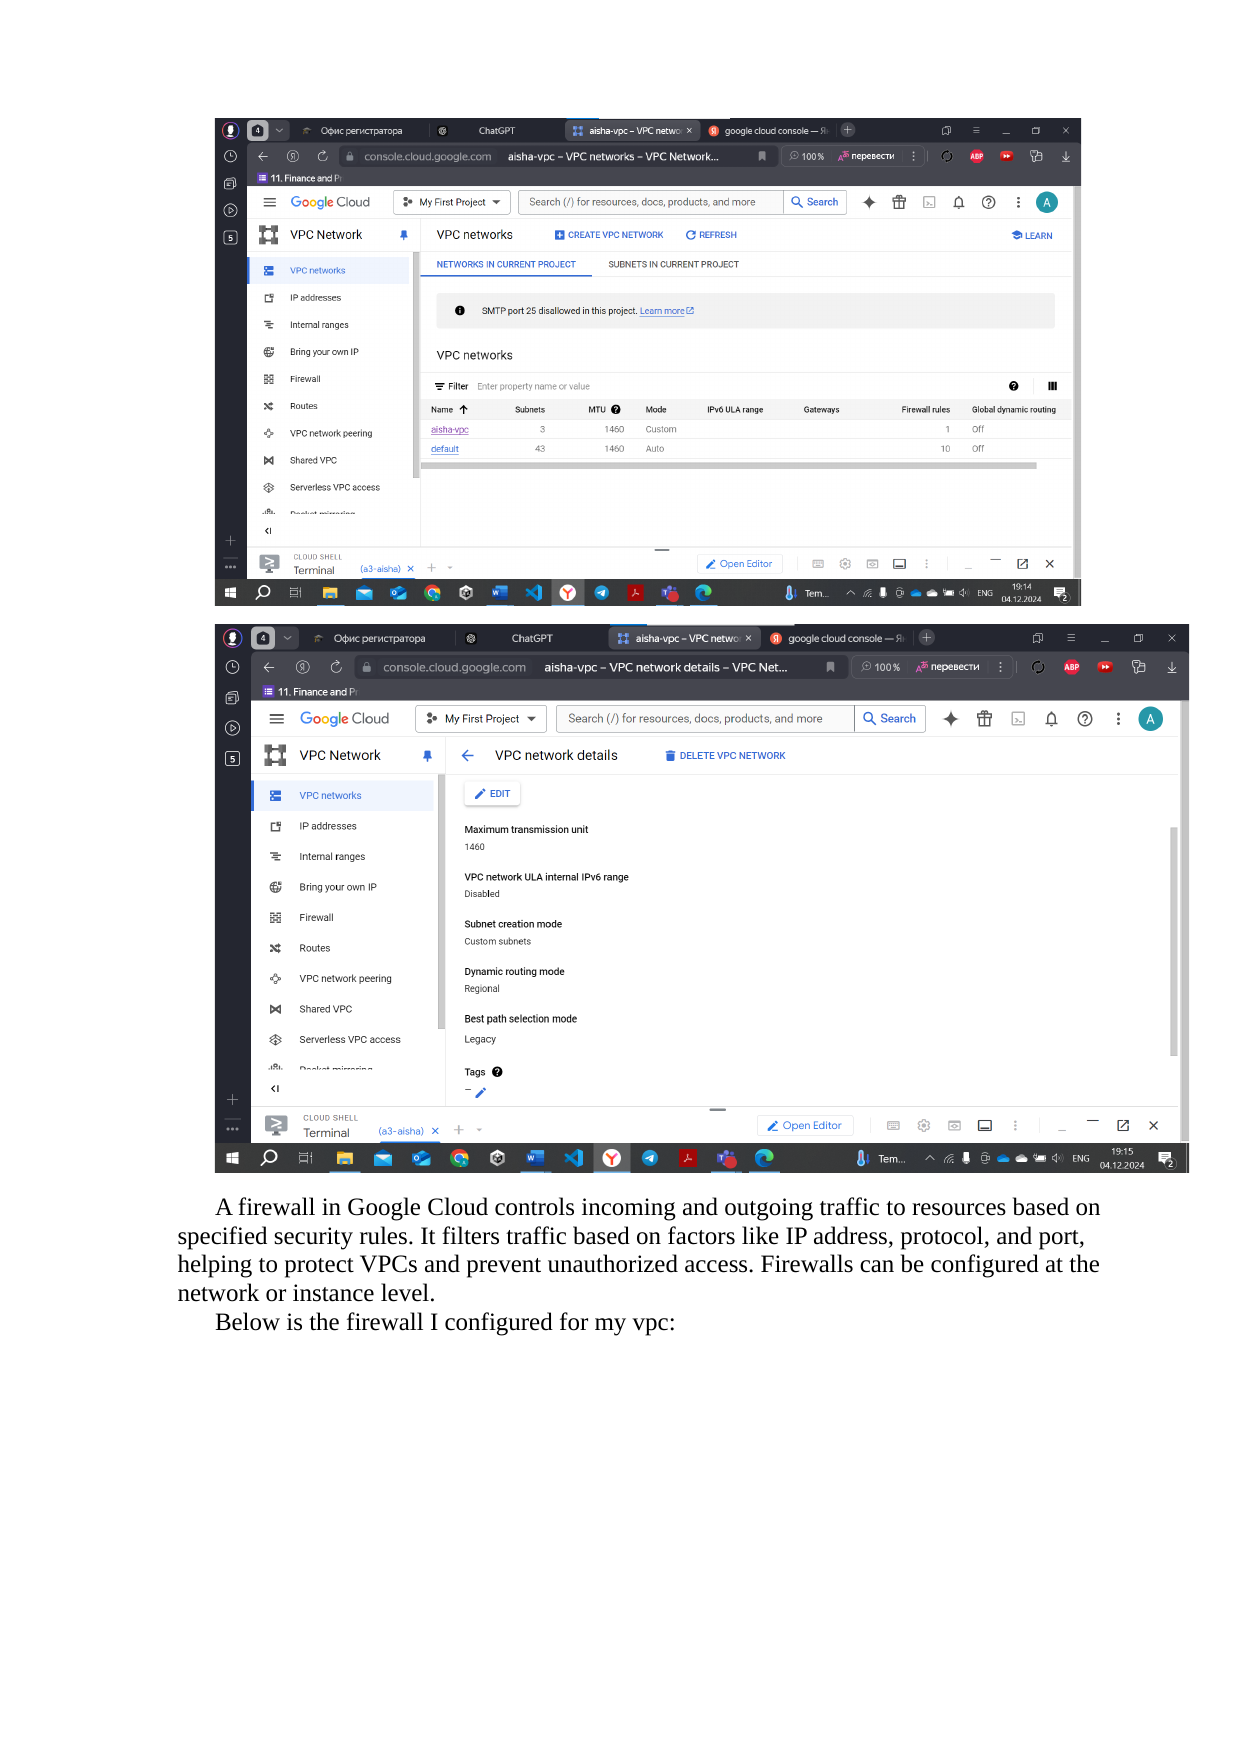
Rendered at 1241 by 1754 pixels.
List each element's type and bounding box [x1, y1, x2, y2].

picture [214, 624, 1190, 1173]
picture [214, 118, 1082, 606]
